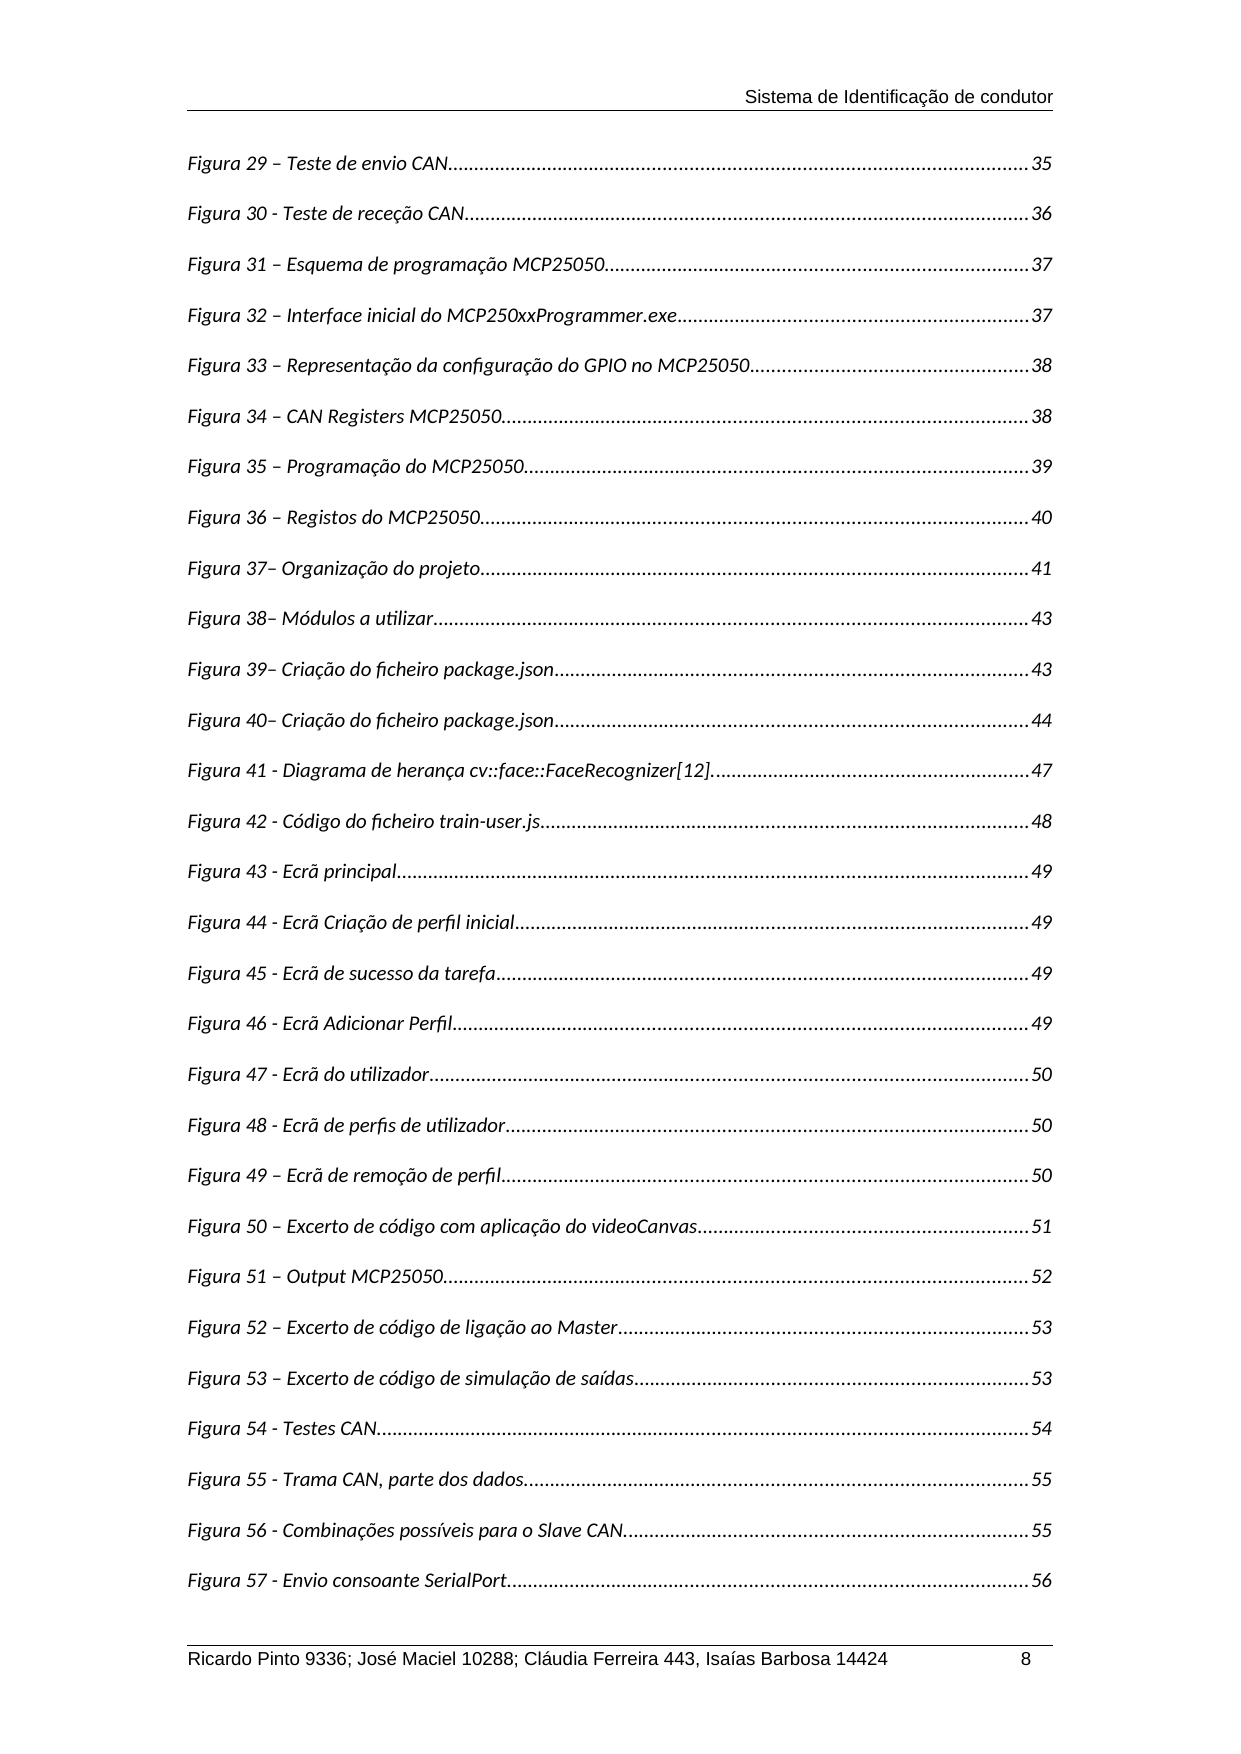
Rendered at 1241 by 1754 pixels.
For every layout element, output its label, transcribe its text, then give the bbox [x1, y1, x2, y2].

text Figura 49 – Ecrã de remoção de perfil 50 [187, 1162, 1053, 1188]
text Figura 50 – Excerto de código com aplicação do videoCanvas 51 [187, 1213, 1053, 1238]
text Figura 39– Criação do ficheiro package.json 43 [187, 656, 1053, 682]
text Figura 40– Criação do ficheiro package.json 44 [187, 707, 1053, 732]
text Figura 53 – Excerto de código de simulação de saídas 53 [187, 1365, 1053, 1390]
text Figura 48 - Ecrã de perfis de utilizador 50 [187, 1112, 1053, 1137]
text Figura 56 - Combinações possíveis para o Slave CAN. 55 [187, 1517, 1053, 1542]
text Figura 31 – Esquema de programação MCP25050 37 [187, 251, 1053, 277]
text Figura 46 - Ecrã Adicionar Perfil 49 [187, 1011, 1053, 1036]
text Figura 54 - Testes CAN. 54 [187, 1416, 1053, 1441]
text Figura 35 – Programação do MCP25050 39 [187, 454, 1053, 479]
text Figura 43 - Ecrã principal 49 [187, 859, 1053, 884]
text Figura 34 – CAN Registers MCP25050 38 [187, 403, 1053, 428]
text Figura 57 - Envio consoante SerialPort. 56 [187, 1567, 1053, 1593]
text Figura 51 – Output MCP25050 52 [187, 1264, 1053, 1289]
text Figura 30 - Teste de receção CAN 36 [187, 201, 1053, 226]
text Figura 41 - Diagrama de herança cv::face::FaceRecognizer[12]. 47 [187, 757, 1053, 783]
text Figura 52 – Excerto de código de ligação ao Master 53 [187, 1314, 1053, 1340]
text Figura 33 – Representação da configuração do GPIO no MCP25050 38 [187, 352, 1053, 378]
text Figura 55 - Trama CAN, parte dos dados. 55 [187, 1466, 1053, 1492]
text Figura 47 - Ecrã do utilizador 50 [187, 1061, 1053, 1087]
text Figura 29 – Teste de envio CAN 35 [187, 150, 1053, 175]
text Figura 45 - Ecrã de sucesso da tarefa 49 [187, 960, 1053, 985]
text Figura 38– Módulos a utilizar 43 [187, 606, 1053, 631]
text Figura 36 – Registos do MCP25050 40 [187, 504, 1053, 530]
text Figura 32 – Interface inicial do MCP250xxProgrammer.exe 37 [187, 302, 1053, 327]
text Figura 42 - Código do ficheiro train-user.js 48 [187, 808, 1053, 833]
text Figura 44 - Ecrã Criação de perfil inicial 49 [187, 909, 1053, 935]
text Figura 37– Organização do projeto 41 [187, 555, 1053, 580]
